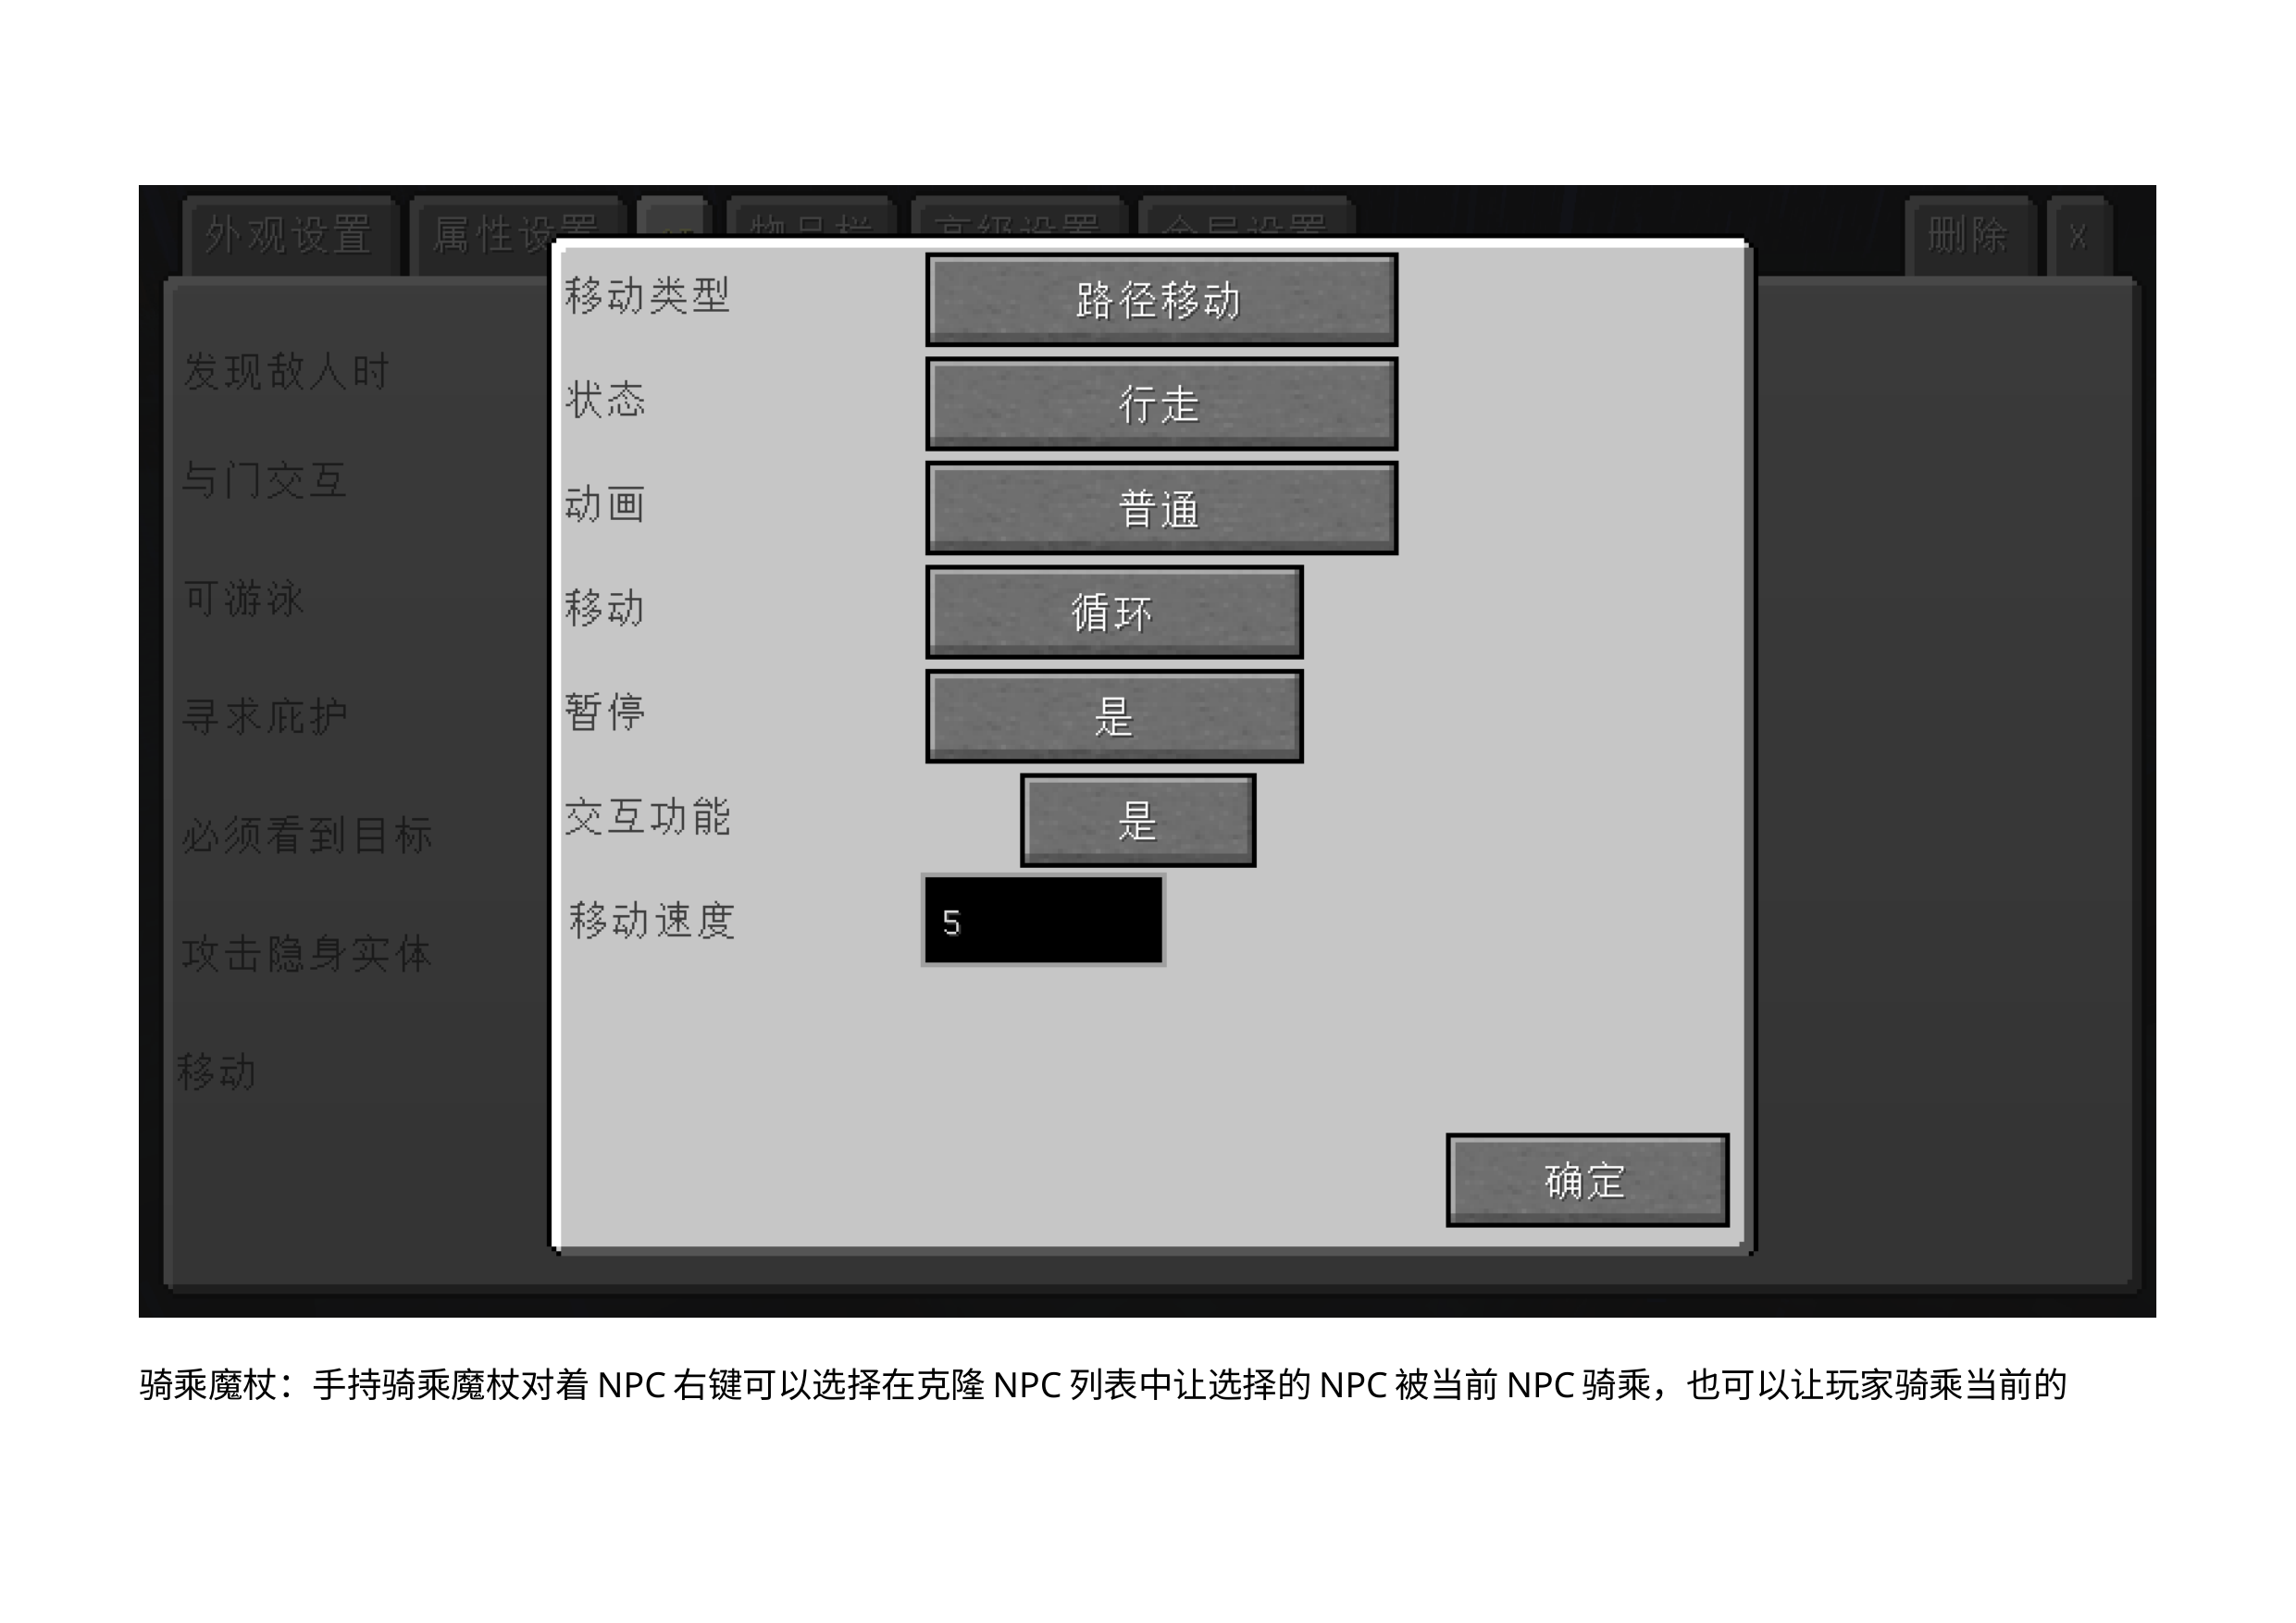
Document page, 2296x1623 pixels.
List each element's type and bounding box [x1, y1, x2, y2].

picture [139, 185, 2157, 1318]
text [139, 1353, 2156, 1413]
